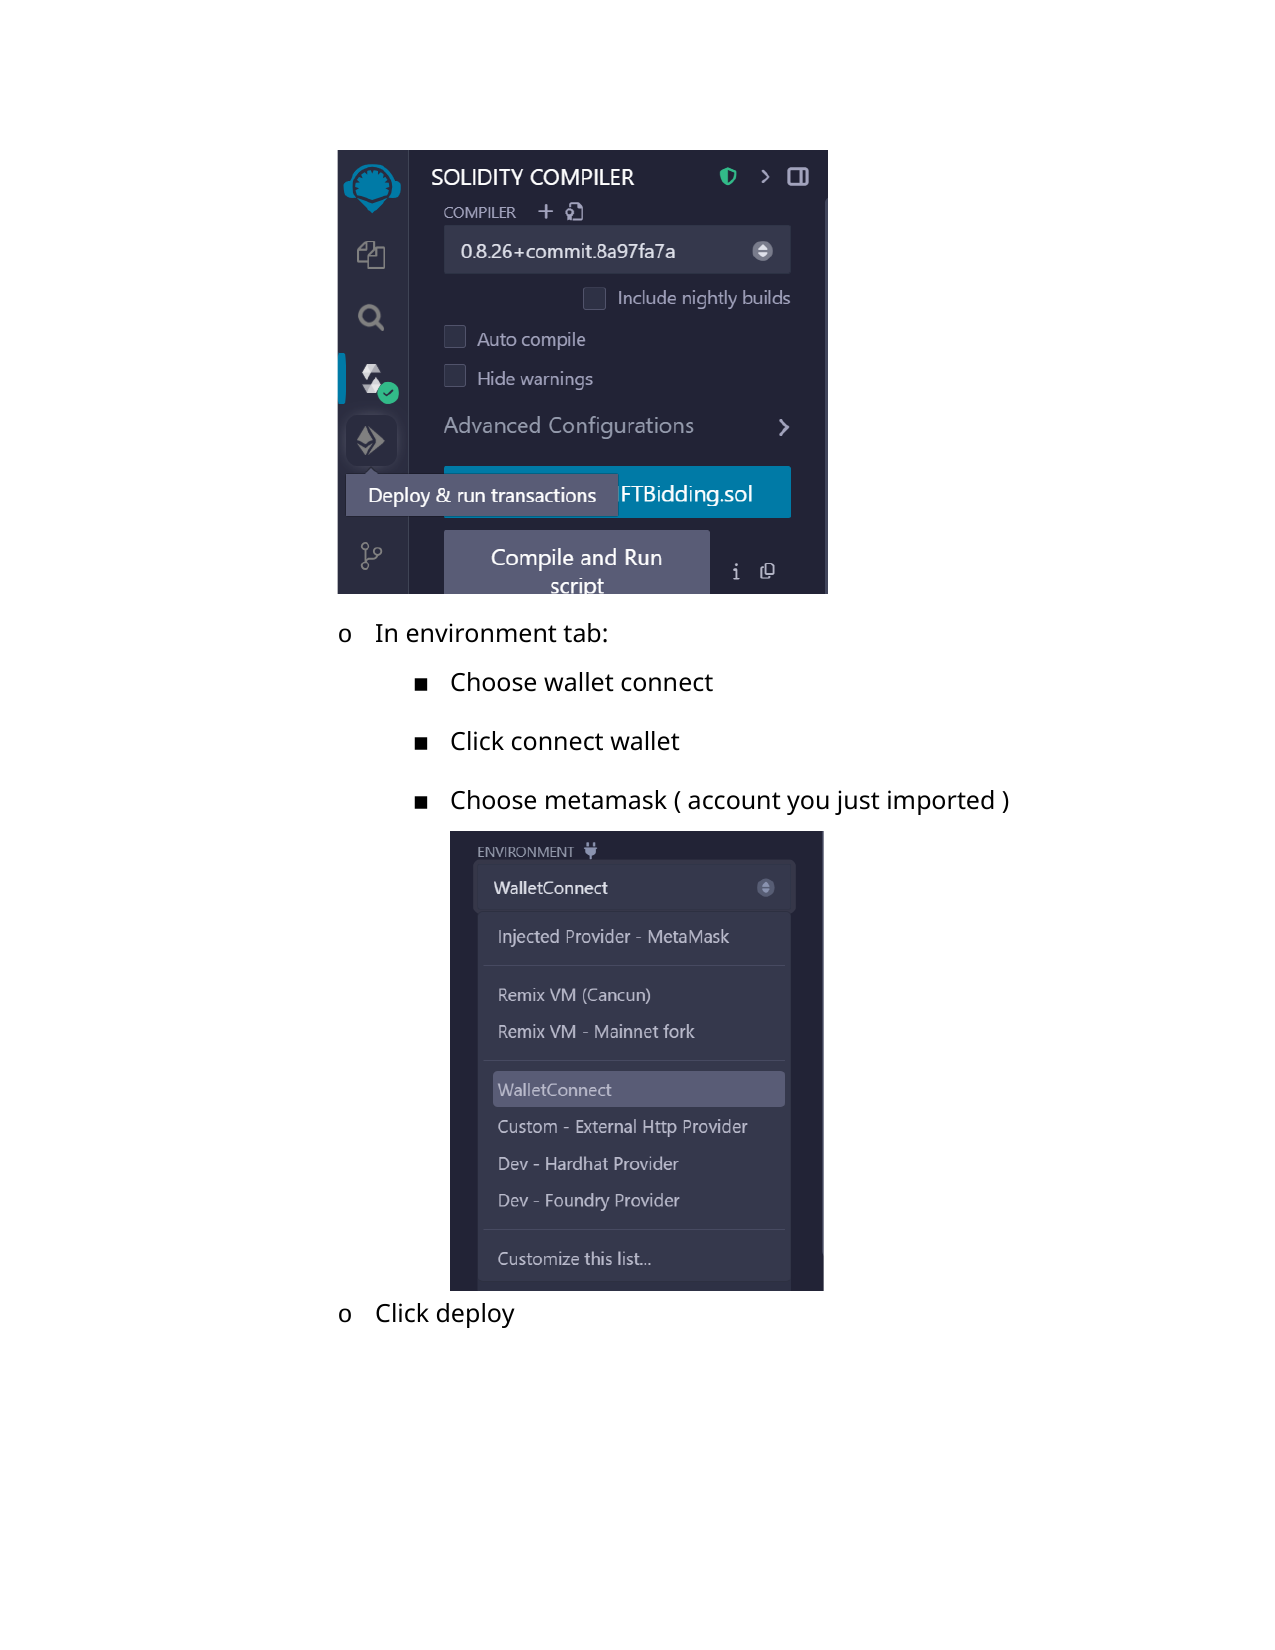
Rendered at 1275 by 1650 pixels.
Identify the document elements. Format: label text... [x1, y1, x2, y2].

list In environment tab: [337, 616, 1125, 650]
list Choose wallet connect [412, 655, 1125, 706]
picture [450, 831, 824, 1291]
picture [337, 150, 828, 594]
list Click deploy [337, 1296, 1125, 1330]
list Choose metamask ( account you just imported ) [412, 773, 1125, 824]
list Click connect wallet [412, 714, 1125, 765]
